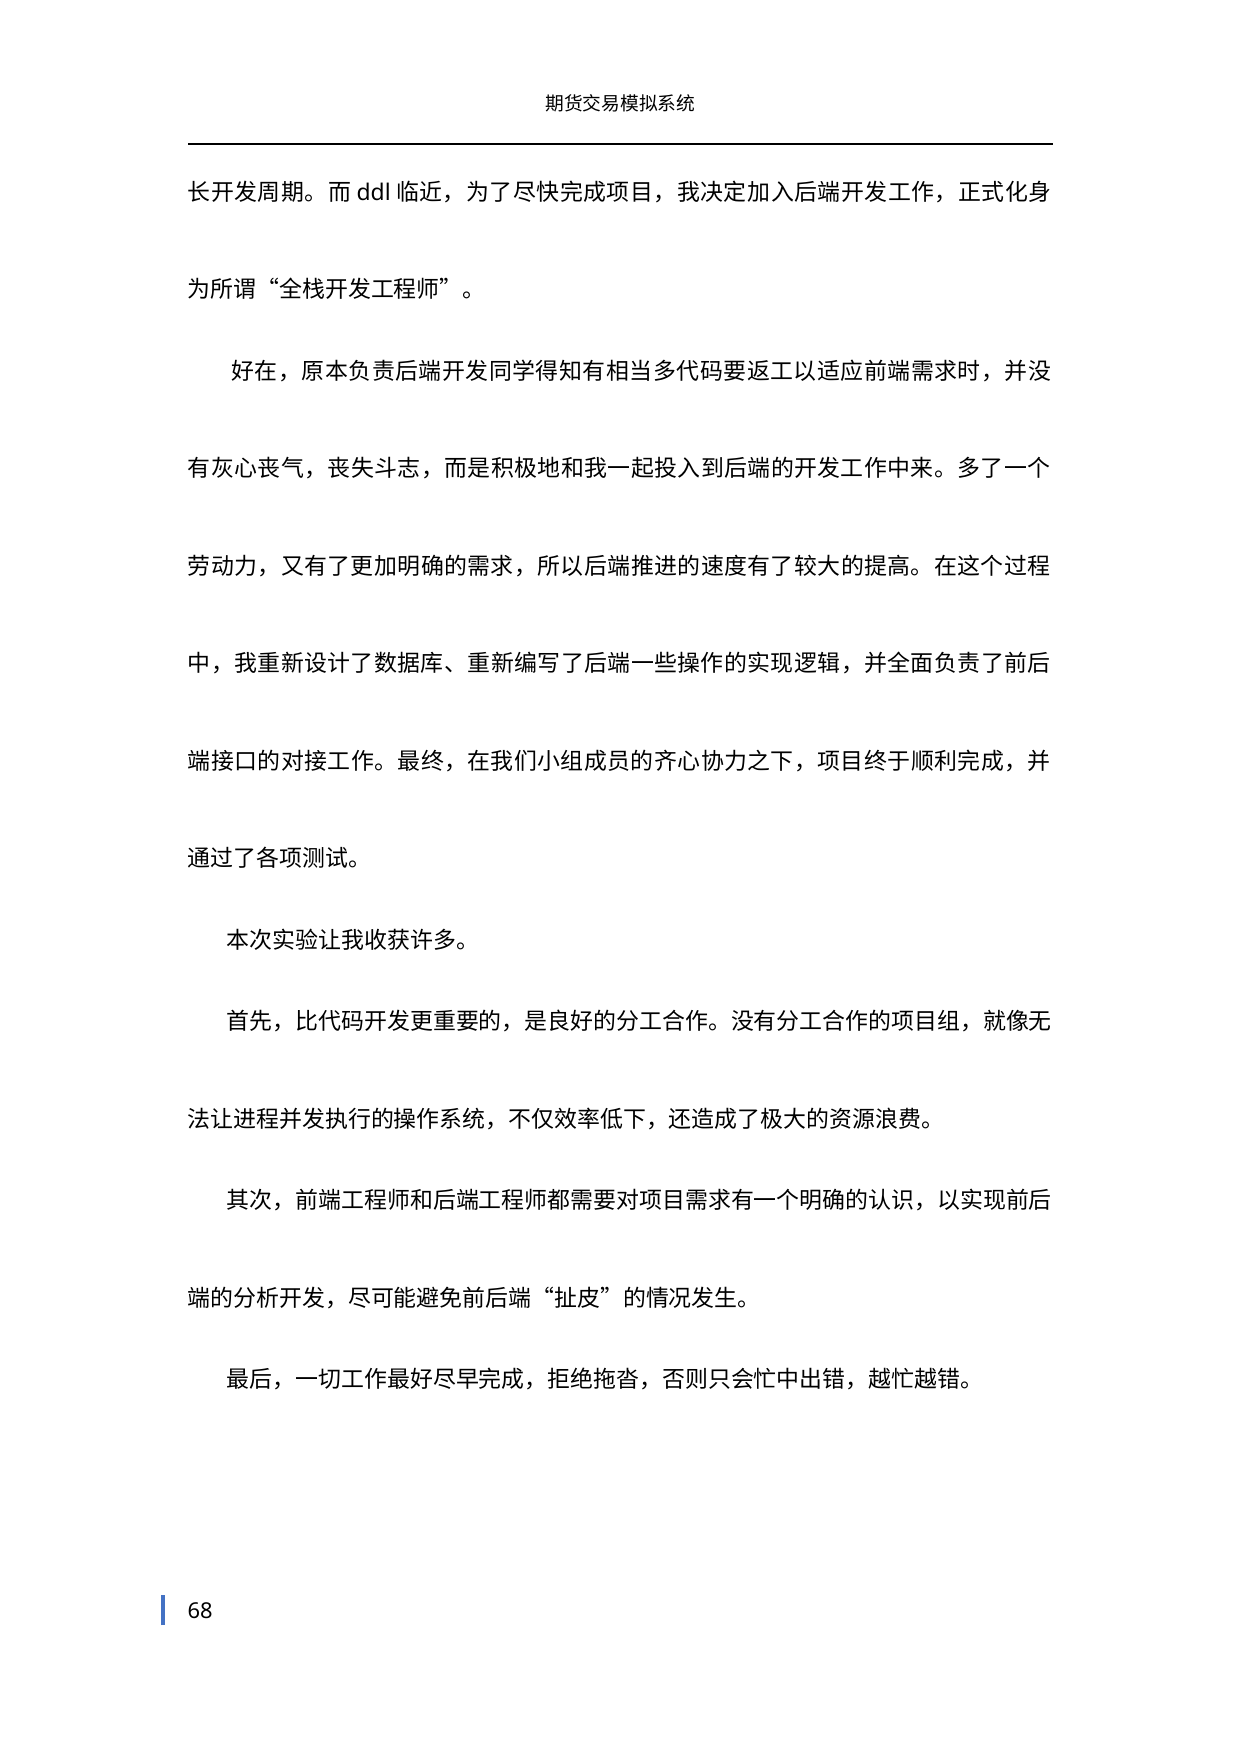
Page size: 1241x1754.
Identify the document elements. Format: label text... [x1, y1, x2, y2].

text 本次实验让我收获许多。 [187, 906, 1053, 971]
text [187, 158, 1053, 320]
text 好在，原本负责后端开发同学得知有相当多代码要返工以适应前端需求时，并没有灰心丧气，丧失斗志，而是积极地和我一起投入到后端的开发工作中来。多了一个劳动力，又有了更加明确的需求，所以后端推进的速度有了较大的提高。在这个过程中，我重新设计了数据库、重新编写了后端一些操作的实现逻辑，并全面负责了前后端接口的对接工作。最终，在我们小组成员的齐心协力之下，项目终于顺利完成，并通过了各项测试。 [187, 337, 1053, 889]
text 最后，一切工作最好尽早完成，拒绝拖沓，否则只会忙中出错，越忙越错。 [187, 1345, 1053, 1410]
text 首先，比代码开发更重要的，是良好的分工合作。没有分工合作的项目组，就像无法让进程并发执行的操作系统，不仅效率低下，还造成了极大的资源浪费。 [187, 987, 1053, 1150]
text 其次，前端工程师和后端工程师都需要对项目需求有一个明确的认识，以实现前后端的分析开发，尽可能避免前后端“扯皮”的情况发生。 [187, 1166, 1053, 1329]
